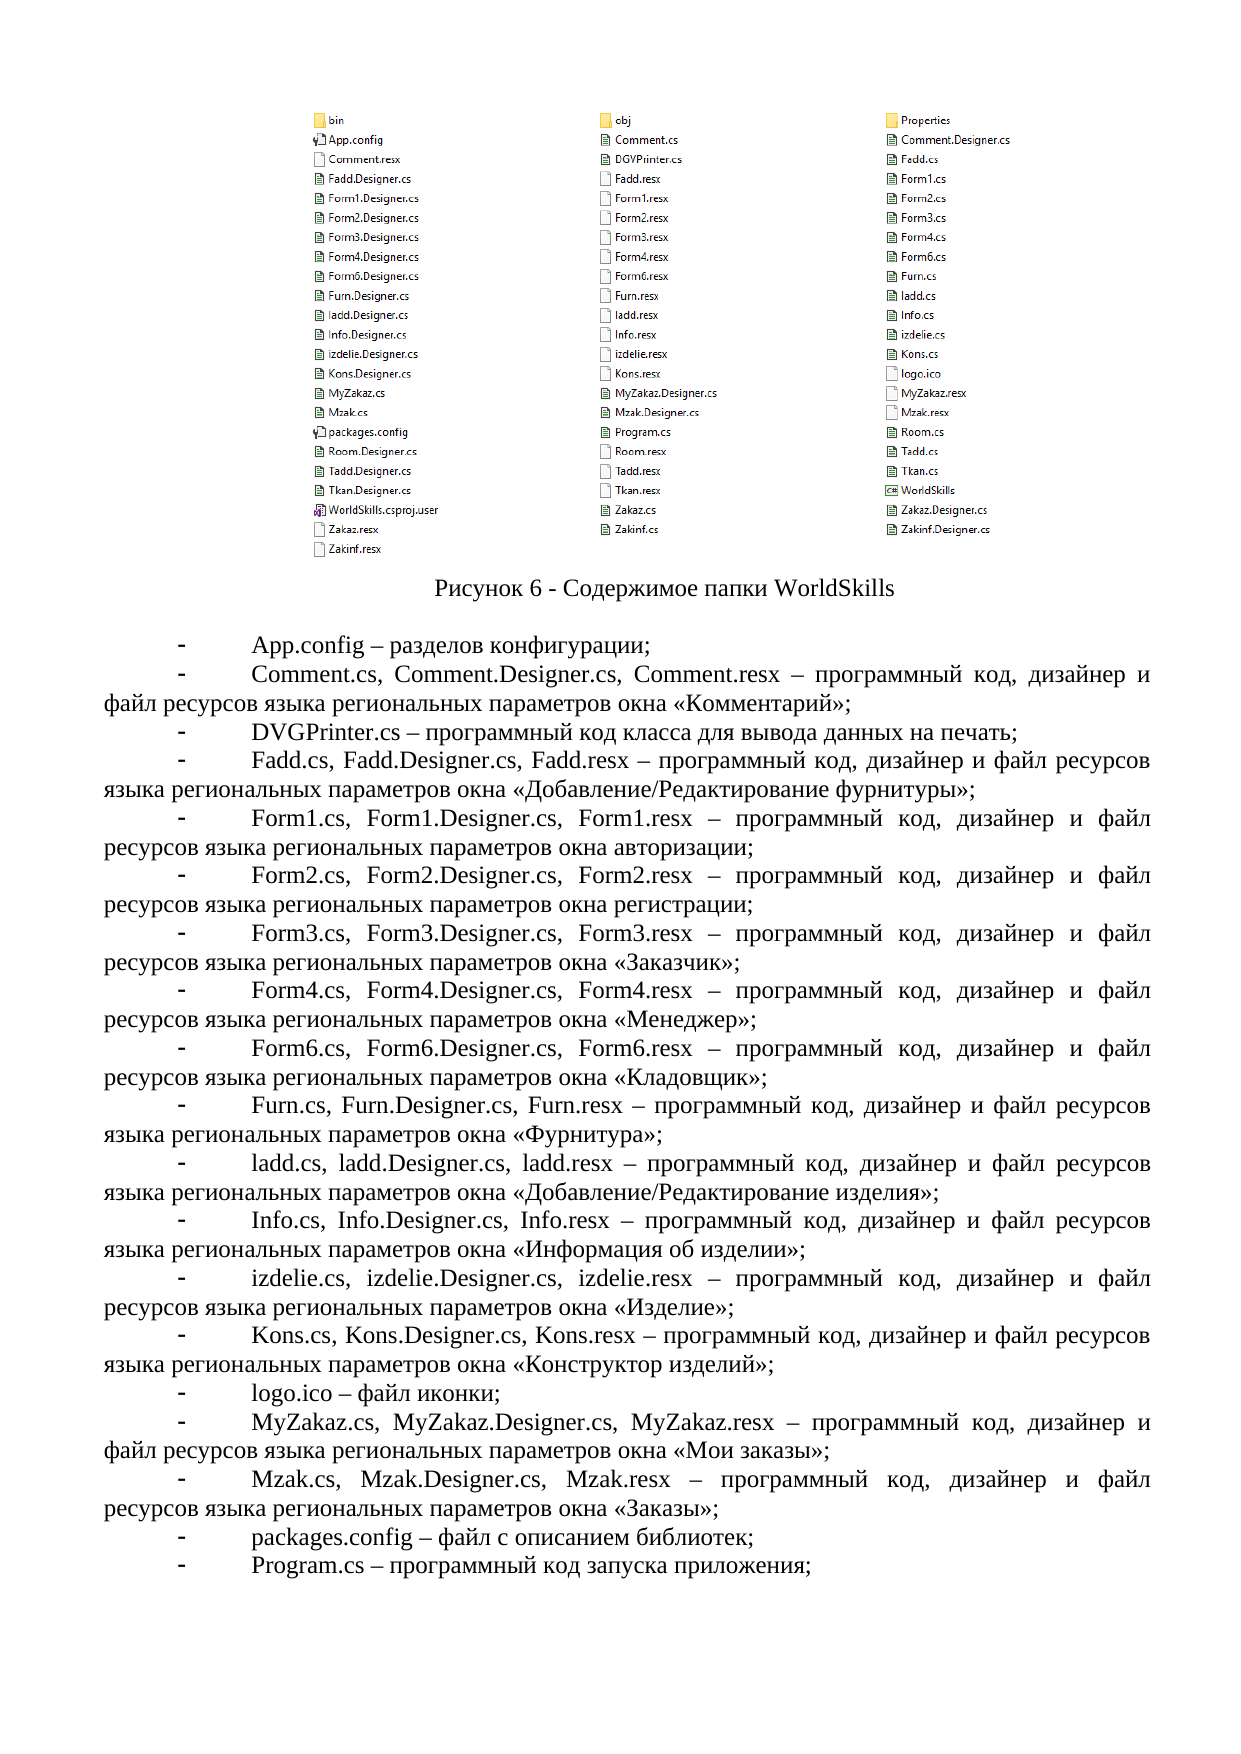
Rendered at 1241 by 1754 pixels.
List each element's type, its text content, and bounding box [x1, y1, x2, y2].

list Form6.cs, Form6.Designer.cs, Form6.resx – программный код, дизайнер и файл ресурсов языка региональных параметров окна «Кладовщик»; [103, 1033, 1152, 1091]
list Form2.cs, Form2.Designer.cs, Form2.resx – программный код, дизайнер и файл ресурсов языка региональных параметров окна регистрации; [103, 861, 1152, 918]
list MyZakaz.cs, MyZakaz.Designer.cs, MyZakaz.resx – программный код, дизайнер и файл ресурсов языка региональных параметров окна «Мои заказы»; [103, 1407, 1152, 1464]
list Kons.cs, Kons.Designer.cs, Kons.resx – программный код, дизайнер и файл ресурсов языка региональных параметров окна «Конструктор изделий»; [103, 1321, 1152, 1378]
list ladd.cs, ladd.Designer.cs, ladd.resx – программный код, дизайнер и файл ресурсов языка региональных параметров окна «Добавление/Редактирование изделия»; [103, 1148, 1152, 1206]
picture [305, 101, 1024, 574]
list Program.cs – программный код запуска приложения; [103, 1551, 1152, 1579]
list App.config – разделов конфигурации; [103, 631, 1152, 659]
list izdelie.cs, izdelie.Designer.cs, izdelie.resx – программный код, дизайнер и файл ресурсов языка региональных параметров окна «Изделие»; [103, 1263, 1152, 1321]
list Furn.cs, Furn.Designer.cs, Furn.resx – программный код, дизайнер и файл ресурсов языка региональных параметров окна «Фурнитура»; [103, 1091, 1152, 1148]
list DVGPrinter.cs – программный код класса для вывода данных на печать; [103, 717, 1152, 746]
list Form4.cs, Form4.Designer.cs, Form4.resx – программный код, дизайнер и файл ресурсов языка региональных параметров окна «Менеджер»; [103, 976, 1152, 1033]
list Info.cs, Info.Designer.cs, Info.resx – программный код, дизайнер и файл ресурсов языка региональных параметров окна «Информация об изделии»; [103, 1206, 1152, 1263]
text Рисунок 6 - Содержимое папки WorldSkills [103, 573, 1152, 602]
list Comment.cs, Comment.Designer.cs, Comment.resx – программный код, дизайнер и файл ресурсов языка региональных параметров окна «Комментарий»; [103, 659, 1152, 717]
list Mzak.cs, Mzak.Designer.cs, Mzak.resx – программный код, дизайнер и файл ресурсов языка региональных параметров окна «Заказы»; [103, 1464, 1152, 1522]
list logo.ico – файл иконки; [103, 1378, 1152, 1407]
list Form1.cs, Form1.Designer.cs, Form1.resx – программный код, дизайнер и файл ресурсов языка региональных параметров окна авторизации; [103, 803, 1152, 861]
list packages.config – файл с описанием библиотек; [103, 1522, 1152, 1551]
list Form3.cs, Form3.Designer.cs, Form3.resx – программный код, дизайнер и файл ресурсов языка региональных параметров окна «Заказчик»; [103, 918, 1152, 976]
list Fadd.cs, Fadd.Designer.cs, Fadd.resx – программный код, дизайнер и файл ресурсов языка региональных параметров окна «Добавление/Редактирование фурнитуры»; [103, 746, 1152, 803]
